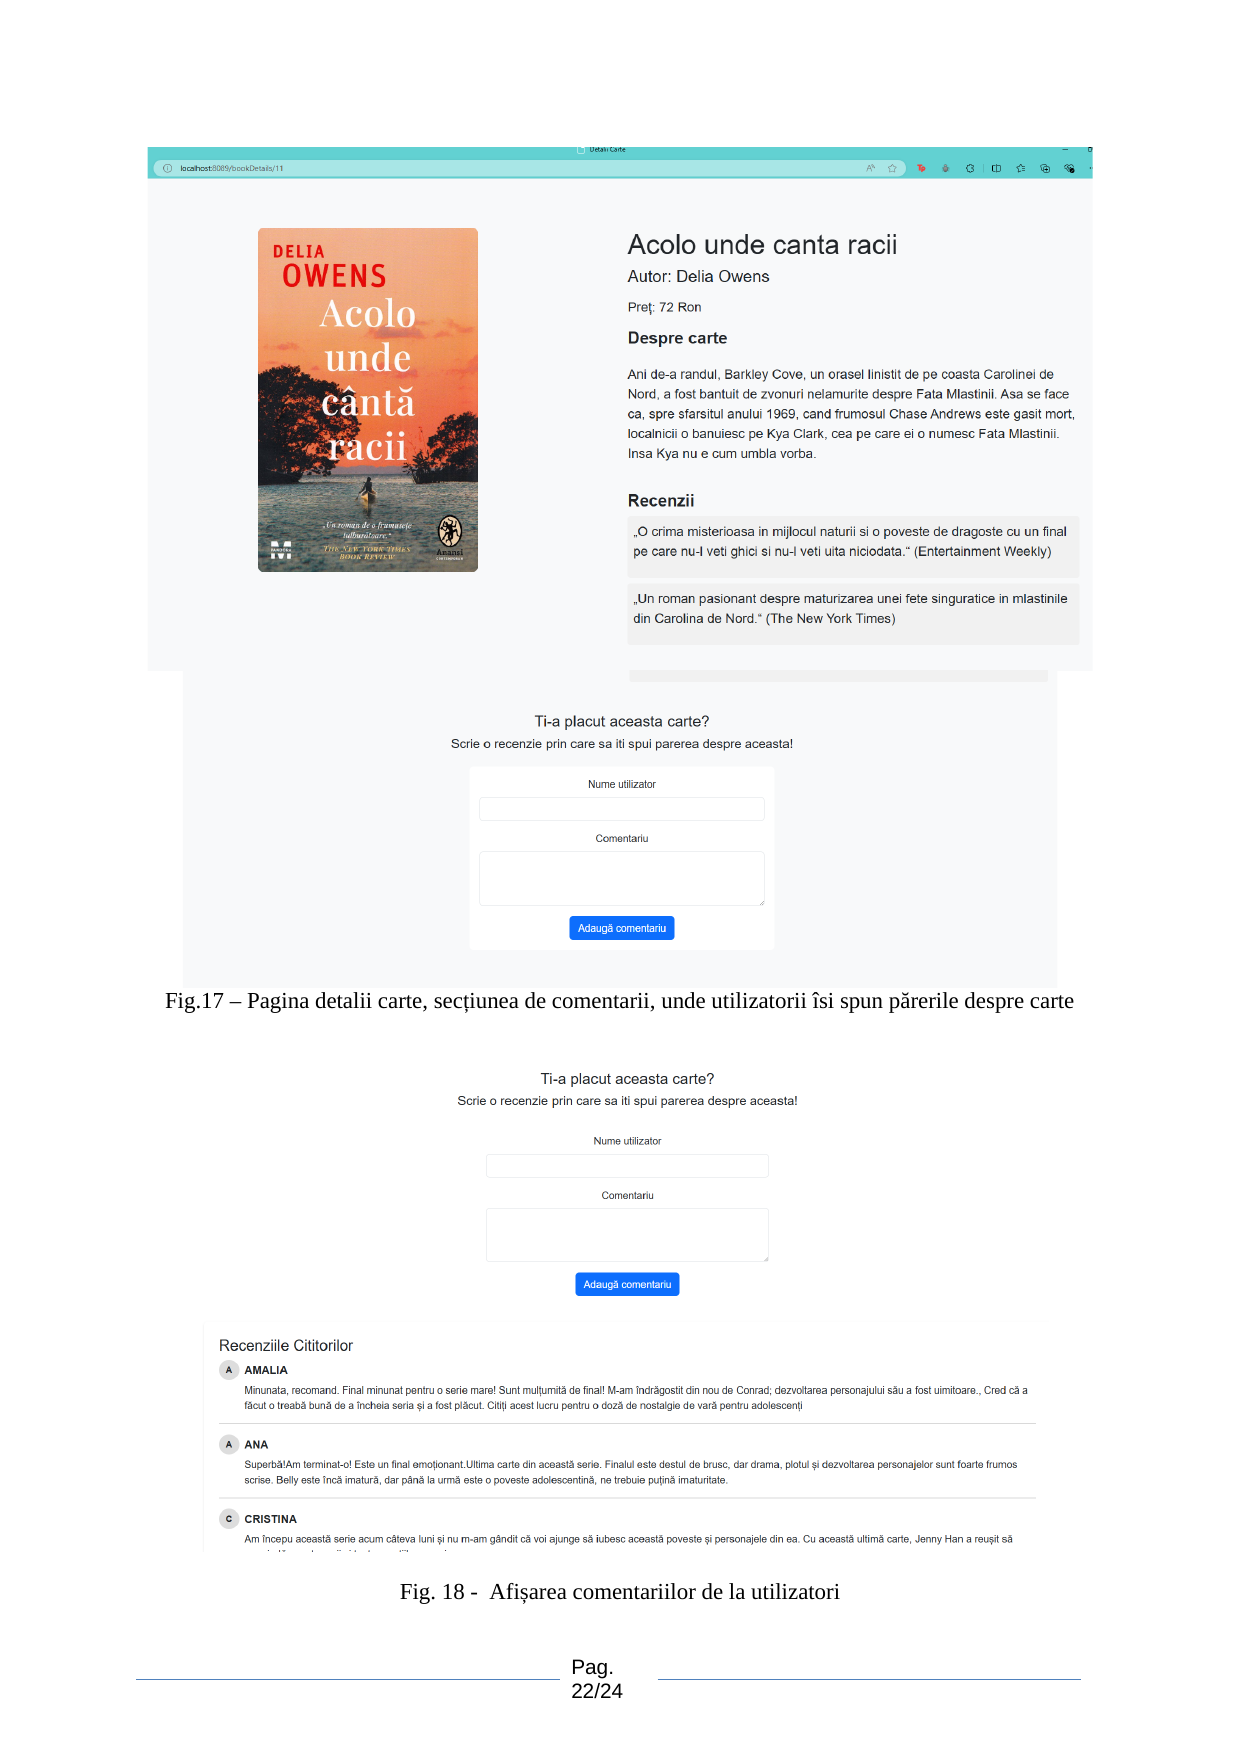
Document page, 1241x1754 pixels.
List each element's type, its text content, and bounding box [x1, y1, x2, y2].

text Fig.17 – Pagina detalii carte, secțiunea de comentarii, unde utilizatorii îsi spun părerile despre carte [148, 988, 1093, 1014]
text Fig. 18 - Afișarea comentariilor de la utilizatori [148, 1578, 1093, 1604]
picture [147, 147, 1093, 988]
picture [191, 1066, 1050, 1552]
